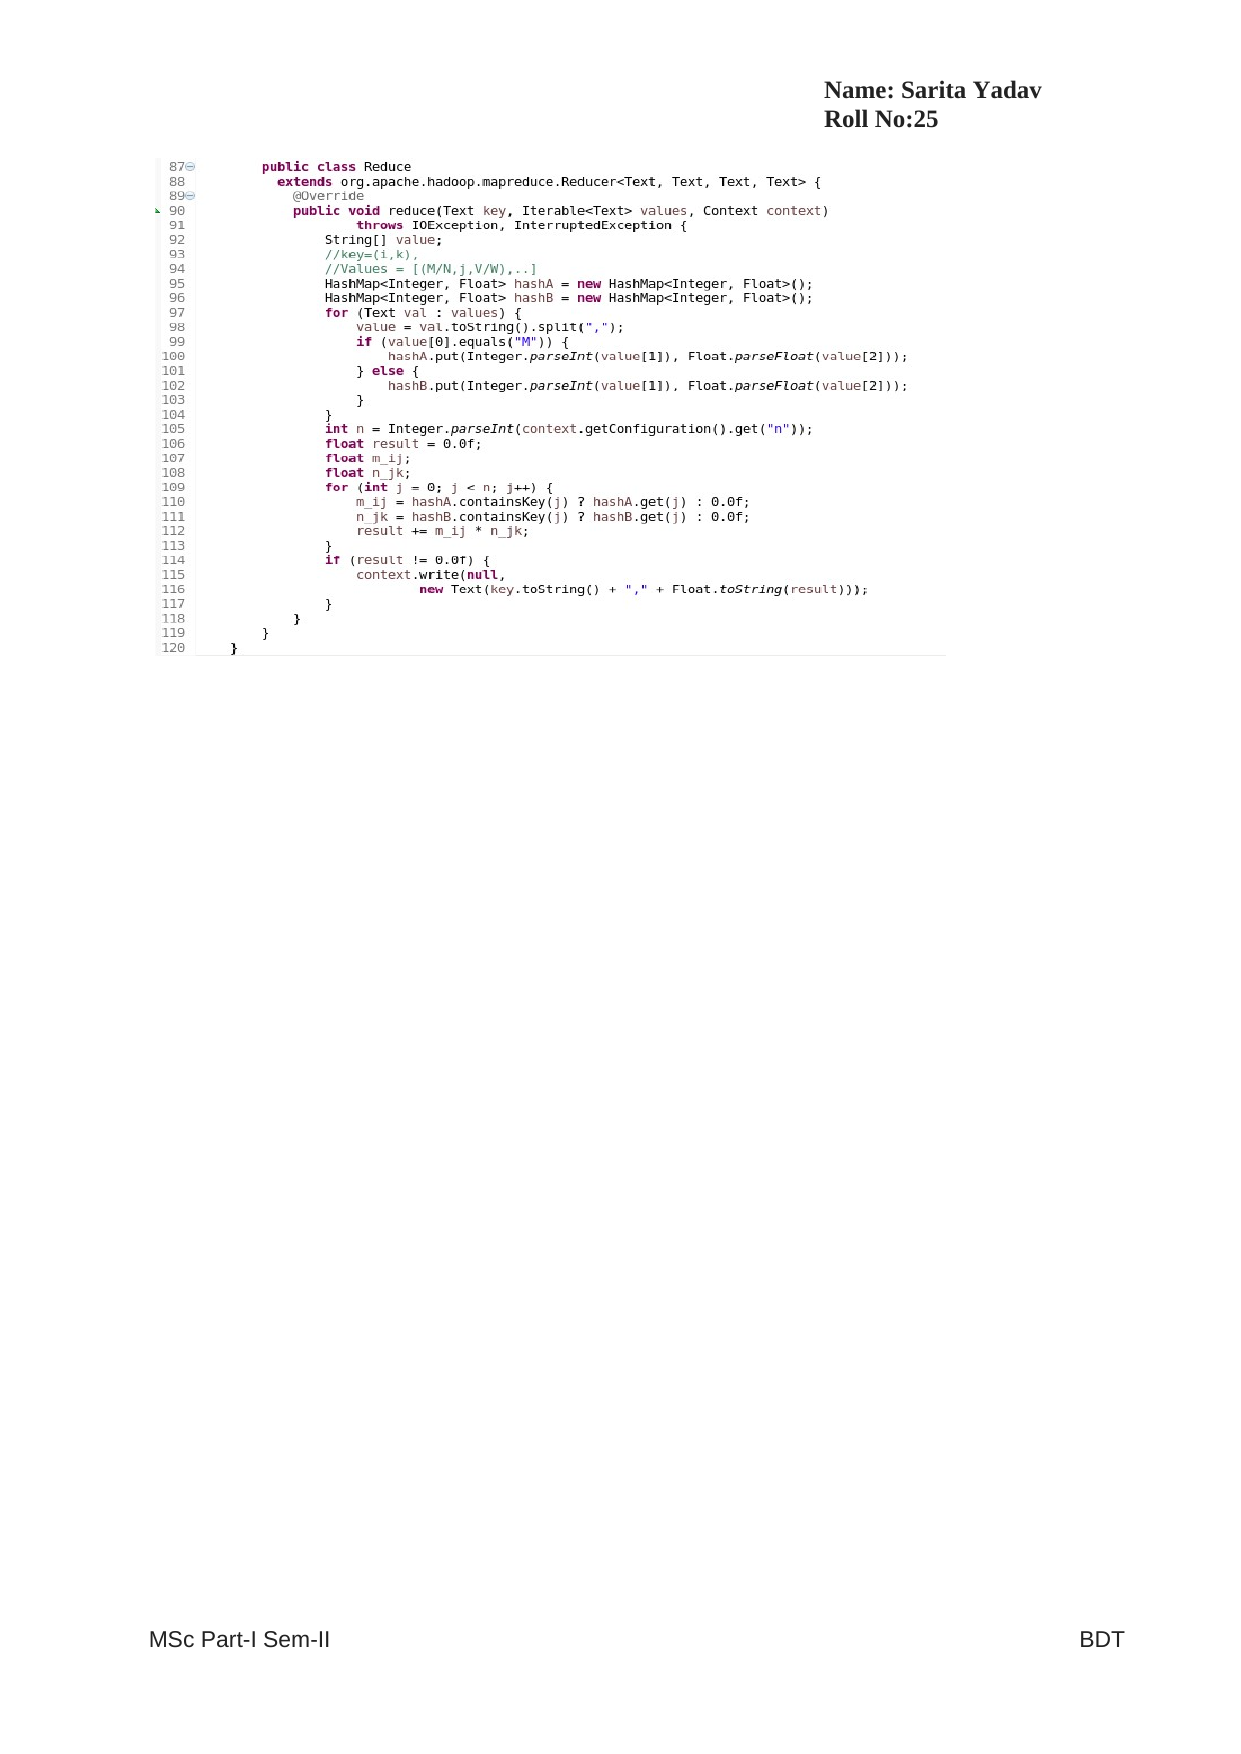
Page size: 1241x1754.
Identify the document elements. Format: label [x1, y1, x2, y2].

picture [155, 158, 946, 656]
